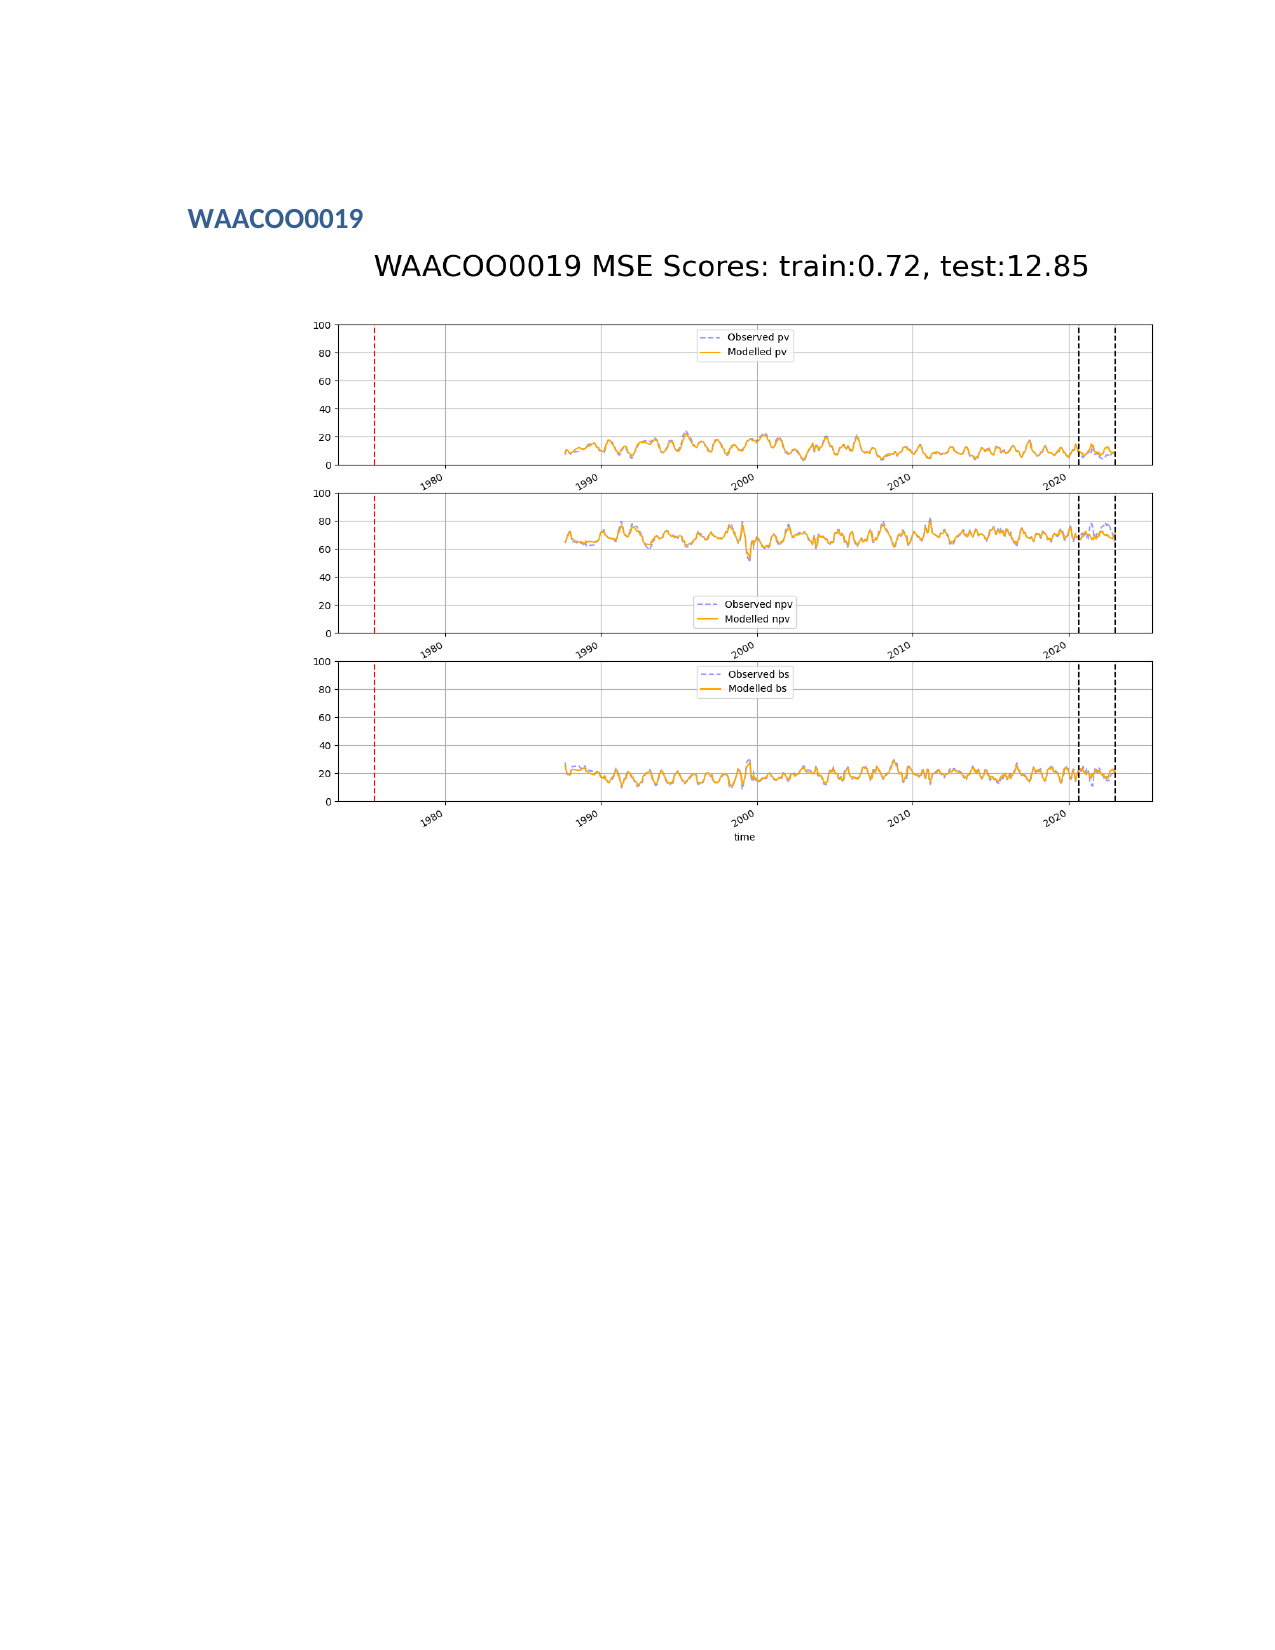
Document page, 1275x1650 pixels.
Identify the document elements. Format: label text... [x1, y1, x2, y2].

subtitle WAACOO0019 [187, 200, 1087, 236]
picture [206, 241, 1257, 941]
